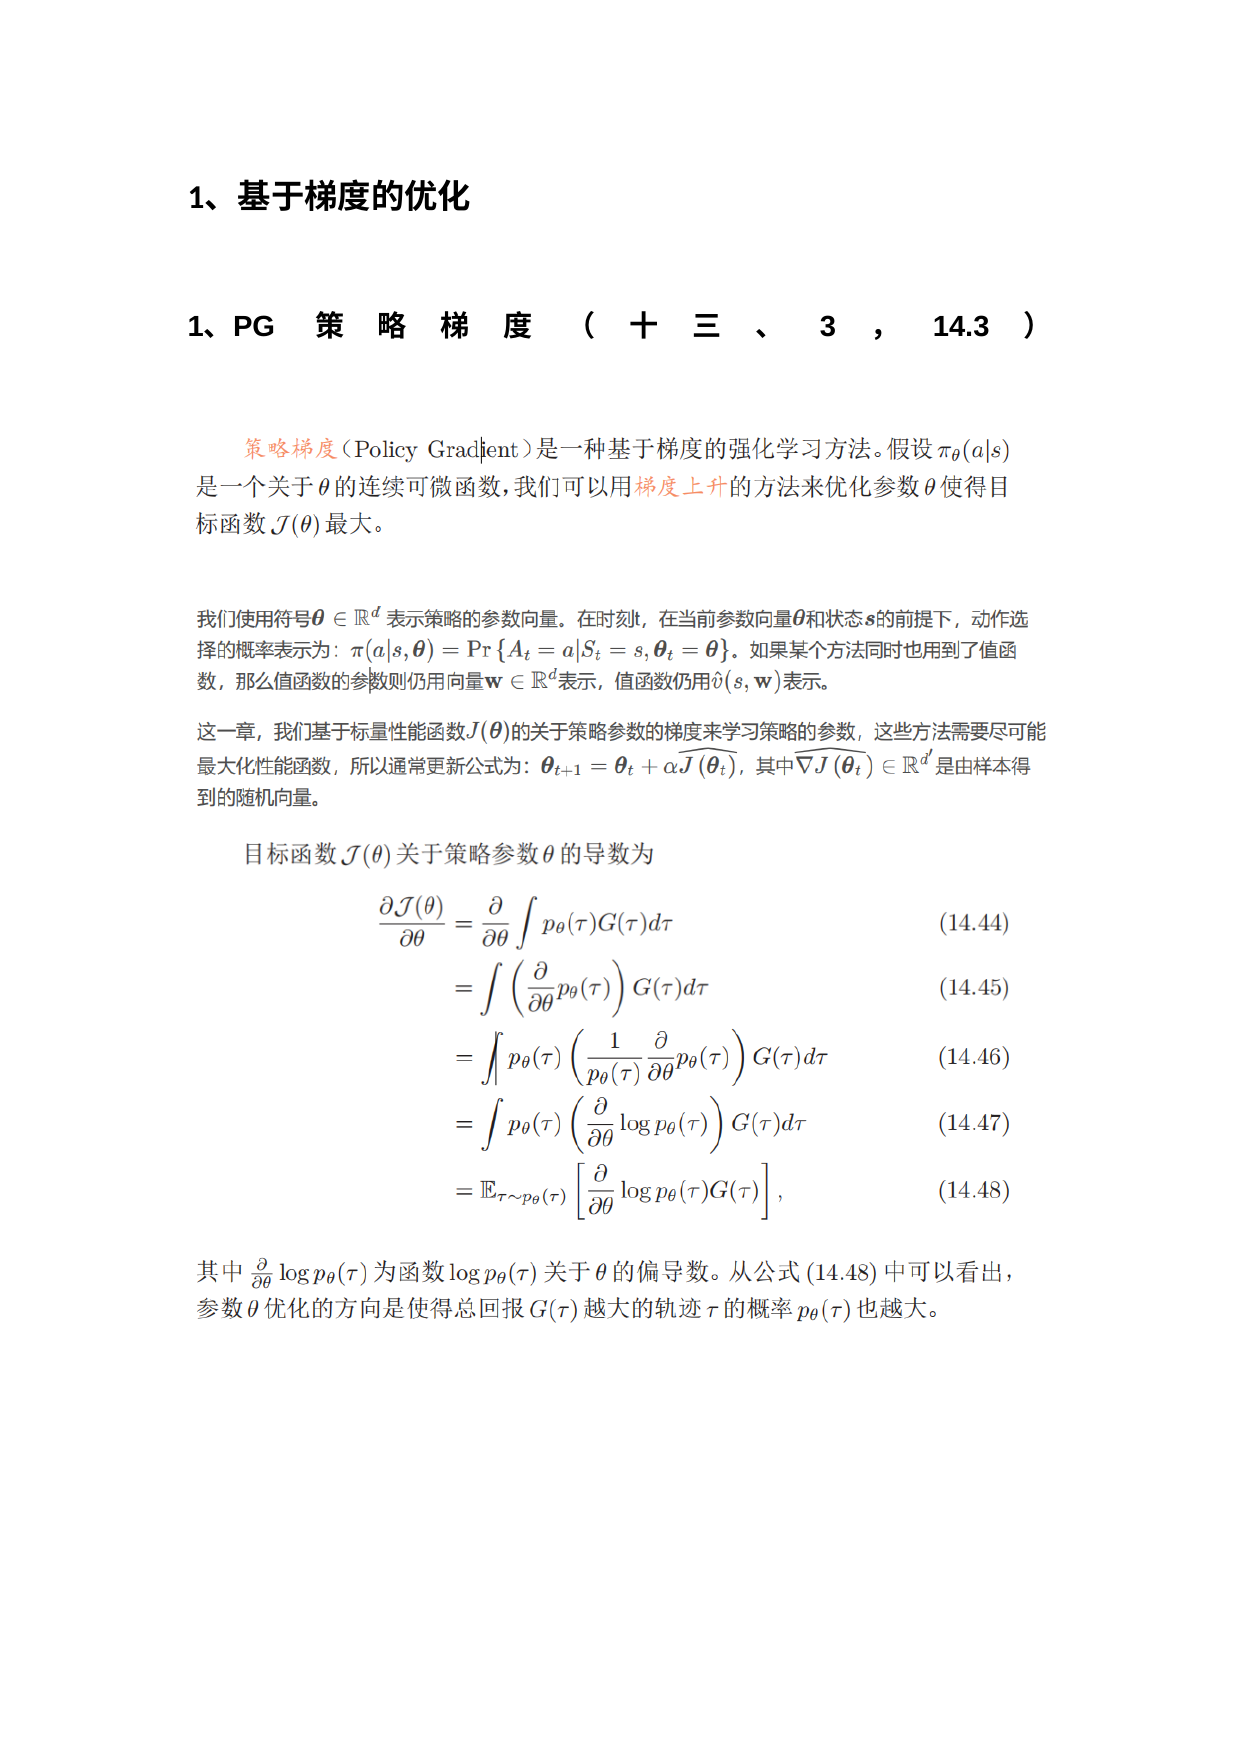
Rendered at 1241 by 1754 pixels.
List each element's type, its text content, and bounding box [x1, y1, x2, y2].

picture [187, 606, 1052, 813]
subtitle 1、基于梯度的优化 [187, 162, 1053, 227]
picture [187, 833, 1052, 1019]
picture [188, 427, 1053, 552]
picture [187, 1028, 1027, 1326]
